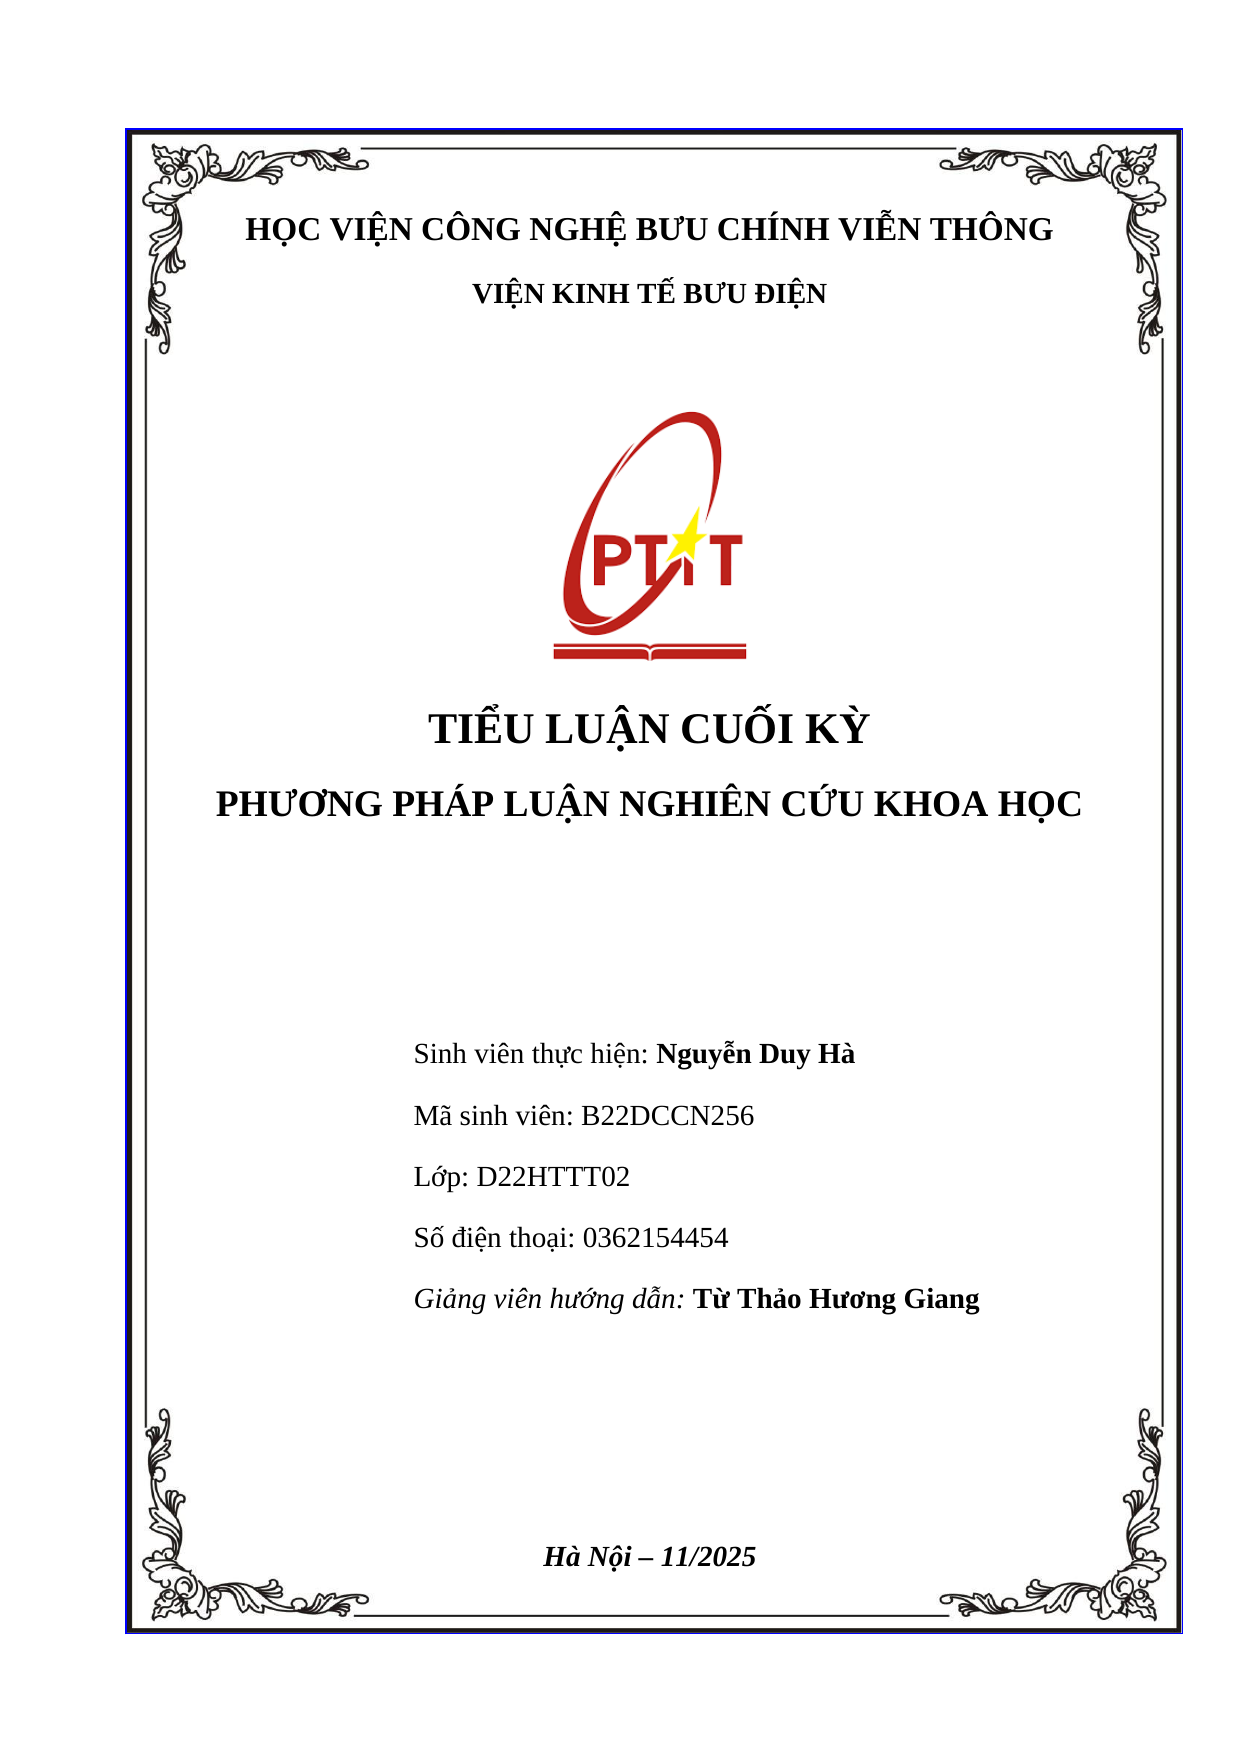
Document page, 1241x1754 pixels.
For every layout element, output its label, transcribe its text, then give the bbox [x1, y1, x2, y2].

text TIỂU LUẬN CUỐI KỲ [177, 702, 1122, 753]
text Sinh viên thực hiện: Nguyễn Duy Hà [413, 1037, 1122, 1070]
text Giảng viên hướng dẫn: Từ Thảo Hương Giang [413, 1281, 1122, 1315]
picture [127, 130, 1182, 1633]
text Lớp: D22HTTT02 [413, 1159, 1122, 1192]
text PHƯƠNG PHÁP LUẬN NGHIÊN CỨU KHOA HỌC [177, 782, 1122, 825]
text Số điện thoại: 0362154454 [413, 1220, 1122, 1254]
text HỌC VIỆN CÔNG NGHỆ BƯU CHÍNH VIỄN THÔNG [177, 209, 1122, 248]
text Hà Nội – 11/2025 [177, 1539, 1122, 1572]
text VIỆN KINH TẾ BƯU ĐIỆN [177, 276, 1122, 309]
text Mã sinh viên: B22DCCN256 [413, 1098, 1122, 1131]
